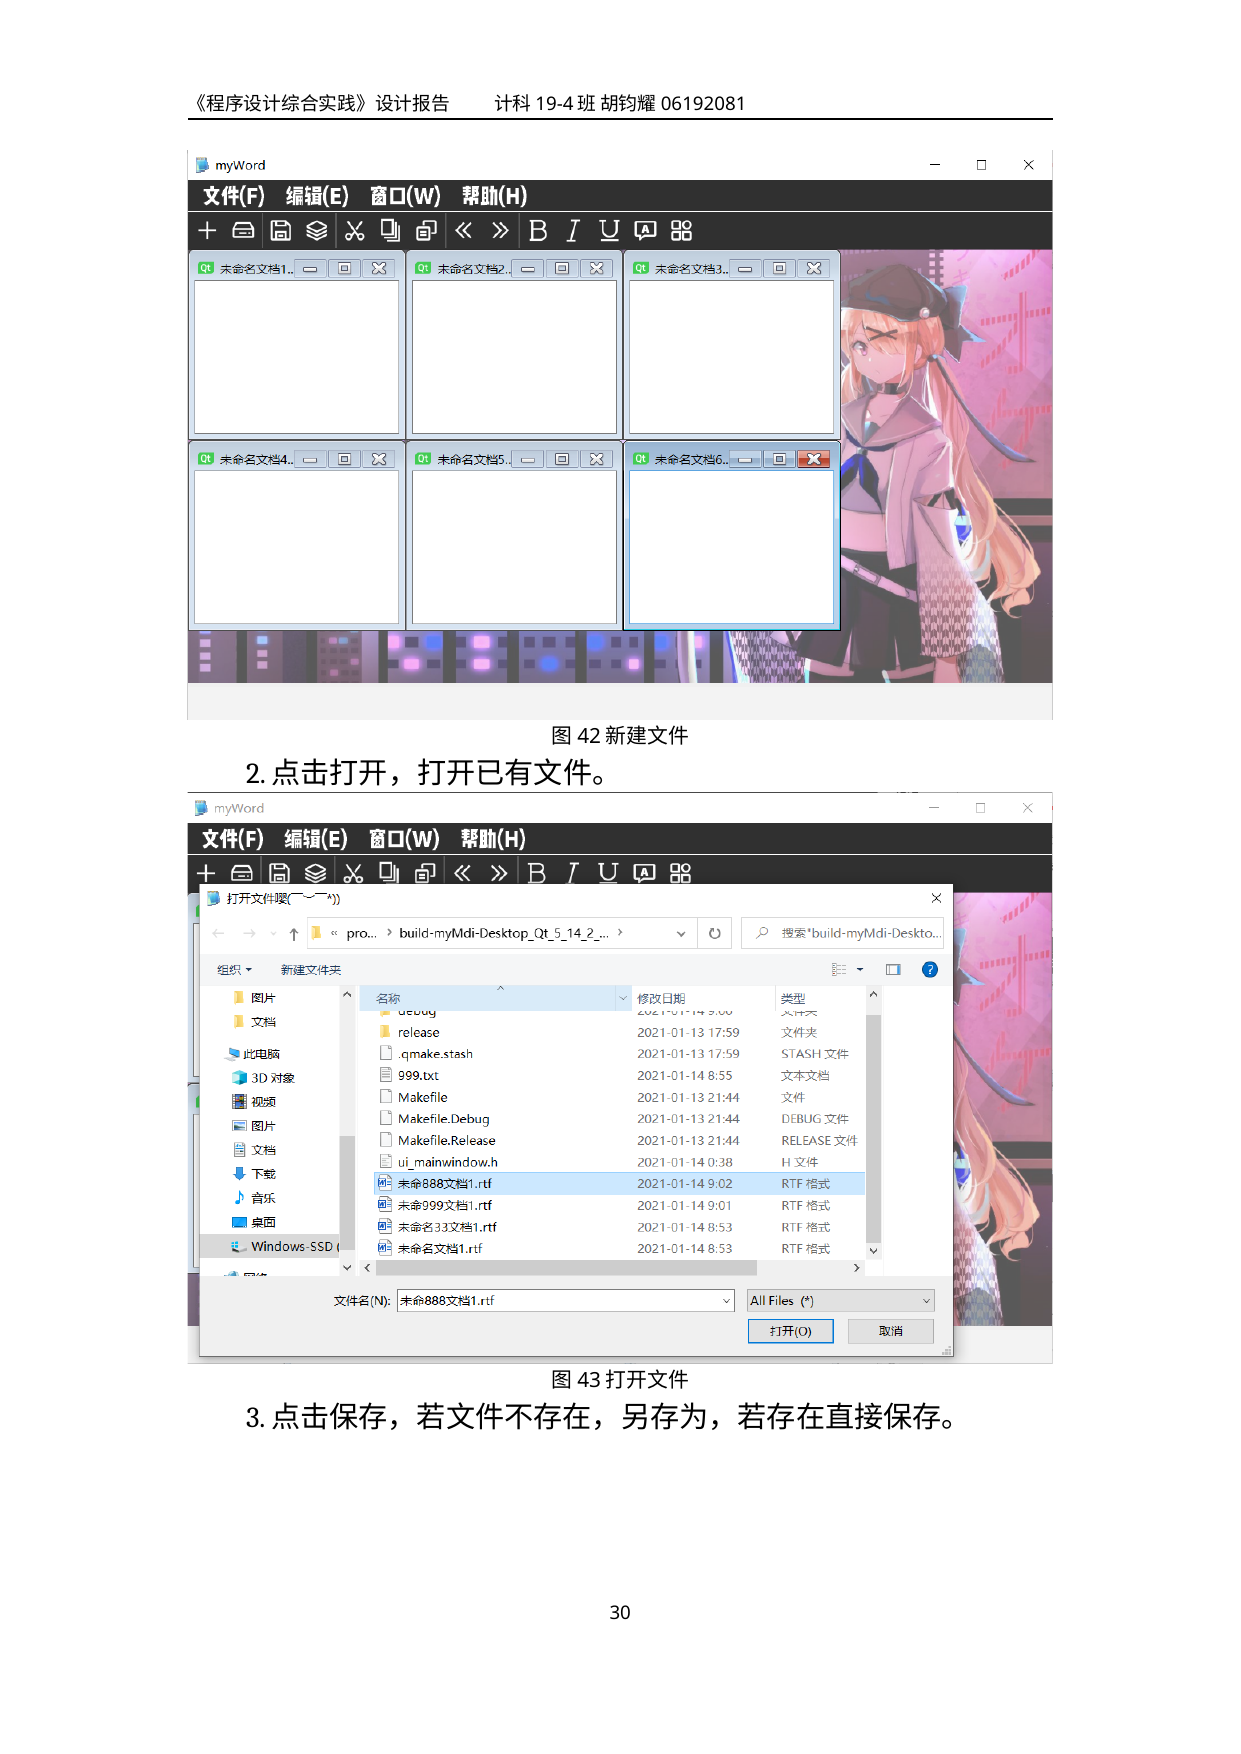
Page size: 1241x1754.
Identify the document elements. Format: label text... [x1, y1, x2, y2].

picture [187, 150, 1053, 720]
text 2. 点击打开，打开已有文件。 [187, 750, 1053, 792]
text 图 43 打开文件 [187, 1364, 1053, 1393]
picture [187, 792, 1053, 1364]
text 图 42 新建文件 [187, 720, 1053, 750]
text 3. 点击保存，若文件不存在，另存为，若存在直接保存。 [187, 1393, 1053, 1436]
